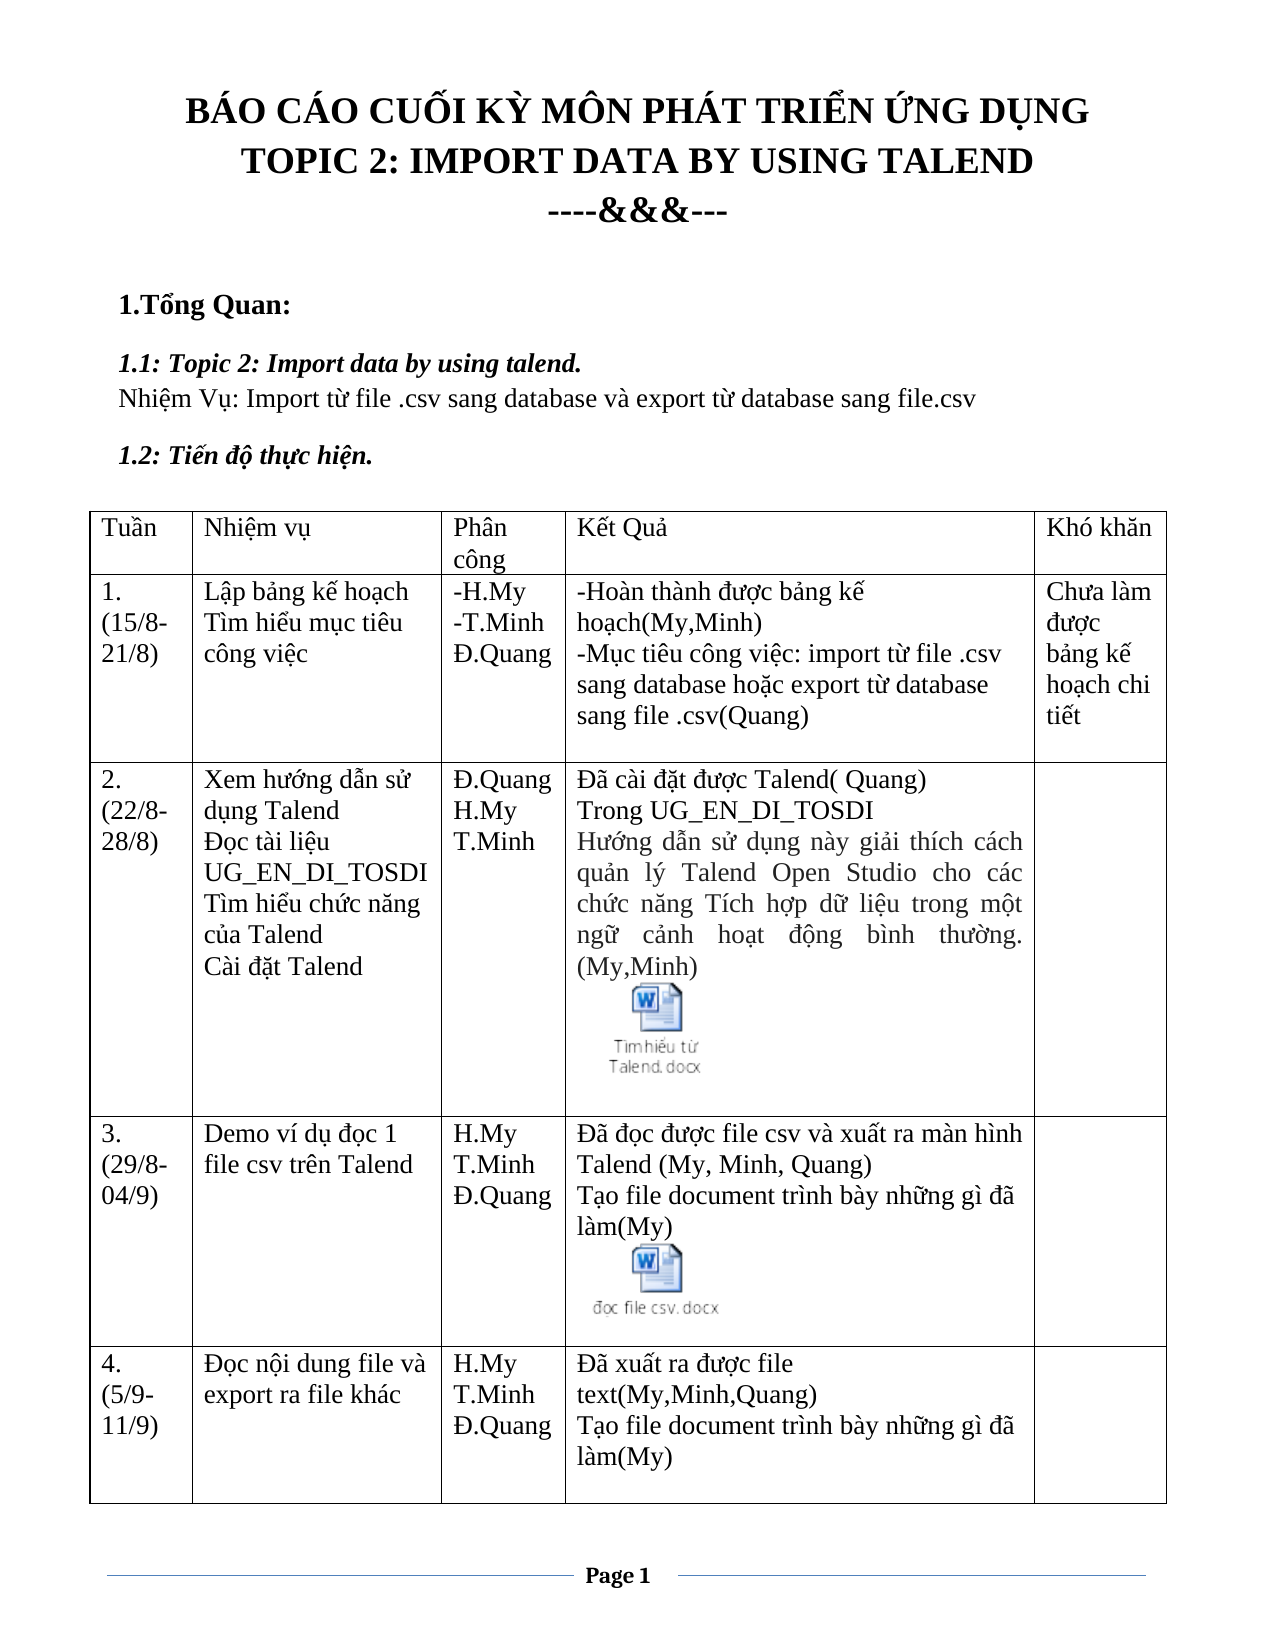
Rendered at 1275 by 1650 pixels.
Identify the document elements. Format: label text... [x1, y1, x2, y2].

table_cell 2. (22/8-28/8) [91, 763, 192, 1116]
table_header Nhiệm vụ [193, 512, 441, 574]
table_header Tuần [91, 512, 192, 574]
table_cell -Hoàn thành được bảng kế hoạch(My,Minh) -Mục tiêu công việc: import từ file .csv sang database hoặc export từ database sang file .csv(Quang) [566, 575, 1034, 762]
table_cell Đã đọc được file csv và xuất ra màn hình Talend (My, Minh, Quang) Tạo file document trình bày những gì đã làm(My) [566, 1117, 1034, 1346]
table_cell 3. (29/8-04/9) [91, 1117, 192, 1346]
text TOPIC 2: IMPORT DATA BY USING TALEND [118, 138, 1157, 181]
subtitle 1.1: Topic 2: Import data by using talend. [118, 347, 1157, 378]
table_cell [1035, 1117, 1166, 1346]
table_cell Đ.Quang H.My T.Minh [442, 763, 565, 1116]
table_cell Lập bảng kế hoạch Tìm hiểu mục tiêu công việc [193, 575, 441, 762]
table_cell 4. (5/9-11/9) [91, 1347, 192, 1502]
table_header Phân công [442, 512, 565, 574]
text Nhiệm Vụ: Import từ file .csv sang database và export từ database sang file.csv [118, 382, 1157, 414]
table_cell 1. (15/8- 21/8) [91, 575, 192, 762]
table_cell [1035, 1347, 1166, 1502]
text BÁO CÁO CUỐI KỲ MÔN PHÁT TRIỂN ỨNG DỤNG [118, 89, 1157, 132]
table_cell [1035, 763, 1166, 1116]
table_cell Xem hướng dẫn sử dụng Talend Đọc tài liệu UG_EN_DI_TOSDI Tìm hiểu chức năng của Talend Cài đặt Talend [193, 763, 441, 1116]
table_cell H.My T.Minh Đ.Quang [442, 1117, 565, 1346]
table_cell Chưa làm được bảng kế hoạch chi tiết [1035, 575, 1166, 762]
table_header Khó khăn [1035, 512, 1166, 574]
table_header Kết Quả [566, 512, 1034, 574]
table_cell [566, 1347, 1034, 1502]
text ----&&&--- [118, 188, 1157, 231]
table_cell H.My T.Minh Đ.Quang [442, 1347, 565, 1502]
table_cell -H.My -T.Minh Đ.Quang [442, 575, 565, 762]
subtitle 1.2: Tiến độ thực hiện. [118, 439, 1157, 470]
table_cell Demo ví dụ đọc 1 file csv trên Talend [193, 1117, 441, 1346]
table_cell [193, 1347, 441, 1502]
table_cell Đã cài đặt được Talend( Quang) Trong UG_EN_DI_TOSDI Hướng dẫn sử dụng này giải thích cách quản lý Talend Open Studio cho các chức năng Tích hợp dữ liệu trong một ngữ cảnh hoạt động bình thường.(My,Minh) [566, 763, 1034, 1116]
subtitle 1.Tổng Quan: [118, 287, 1157, 321]
